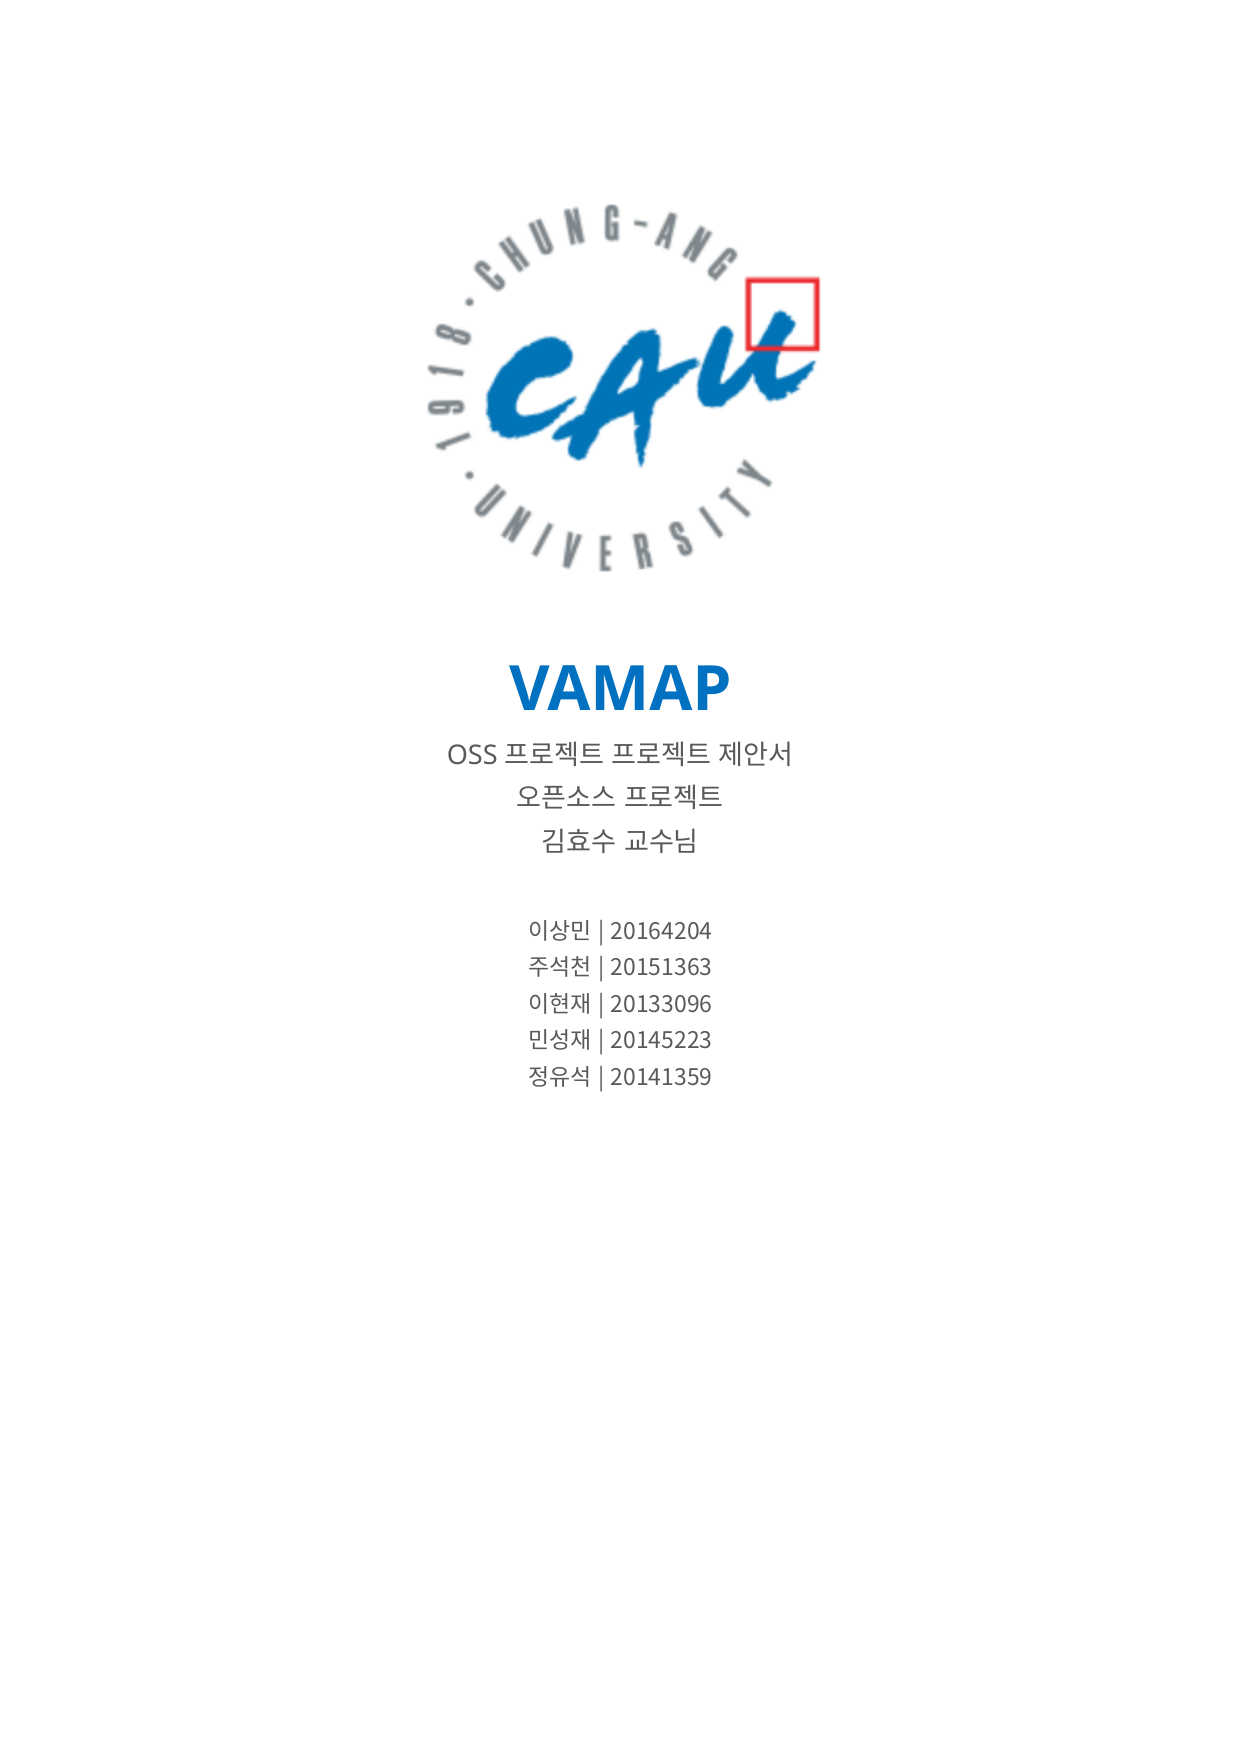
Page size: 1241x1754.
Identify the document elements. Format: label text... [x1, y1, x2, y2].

text 이현재 | 20133096 [150, 986, 1090, 1019]
text 민성재 | 20145223 [150, 1022, 1090, 1055]
title VAMAP [150, 644, 1090, 729]
text 주석천 | 20151363 [150, 949, 1090, 982]
text 정유석 | 20141359 [150, 1058, 1090, 1092]
subtitle 김효수 교수님 [150, 819, 1090, 859]
text 이상민 | 20164204 [150, 913, 1090, 946]
subtitle 오픈소스 프로젝트 [150, 776, 1090, 816]
subtitle OSS 프로젝트 프로젝트 제안서 [150, 733, 1090, 772]
picture [381, 177, 859, 594]
